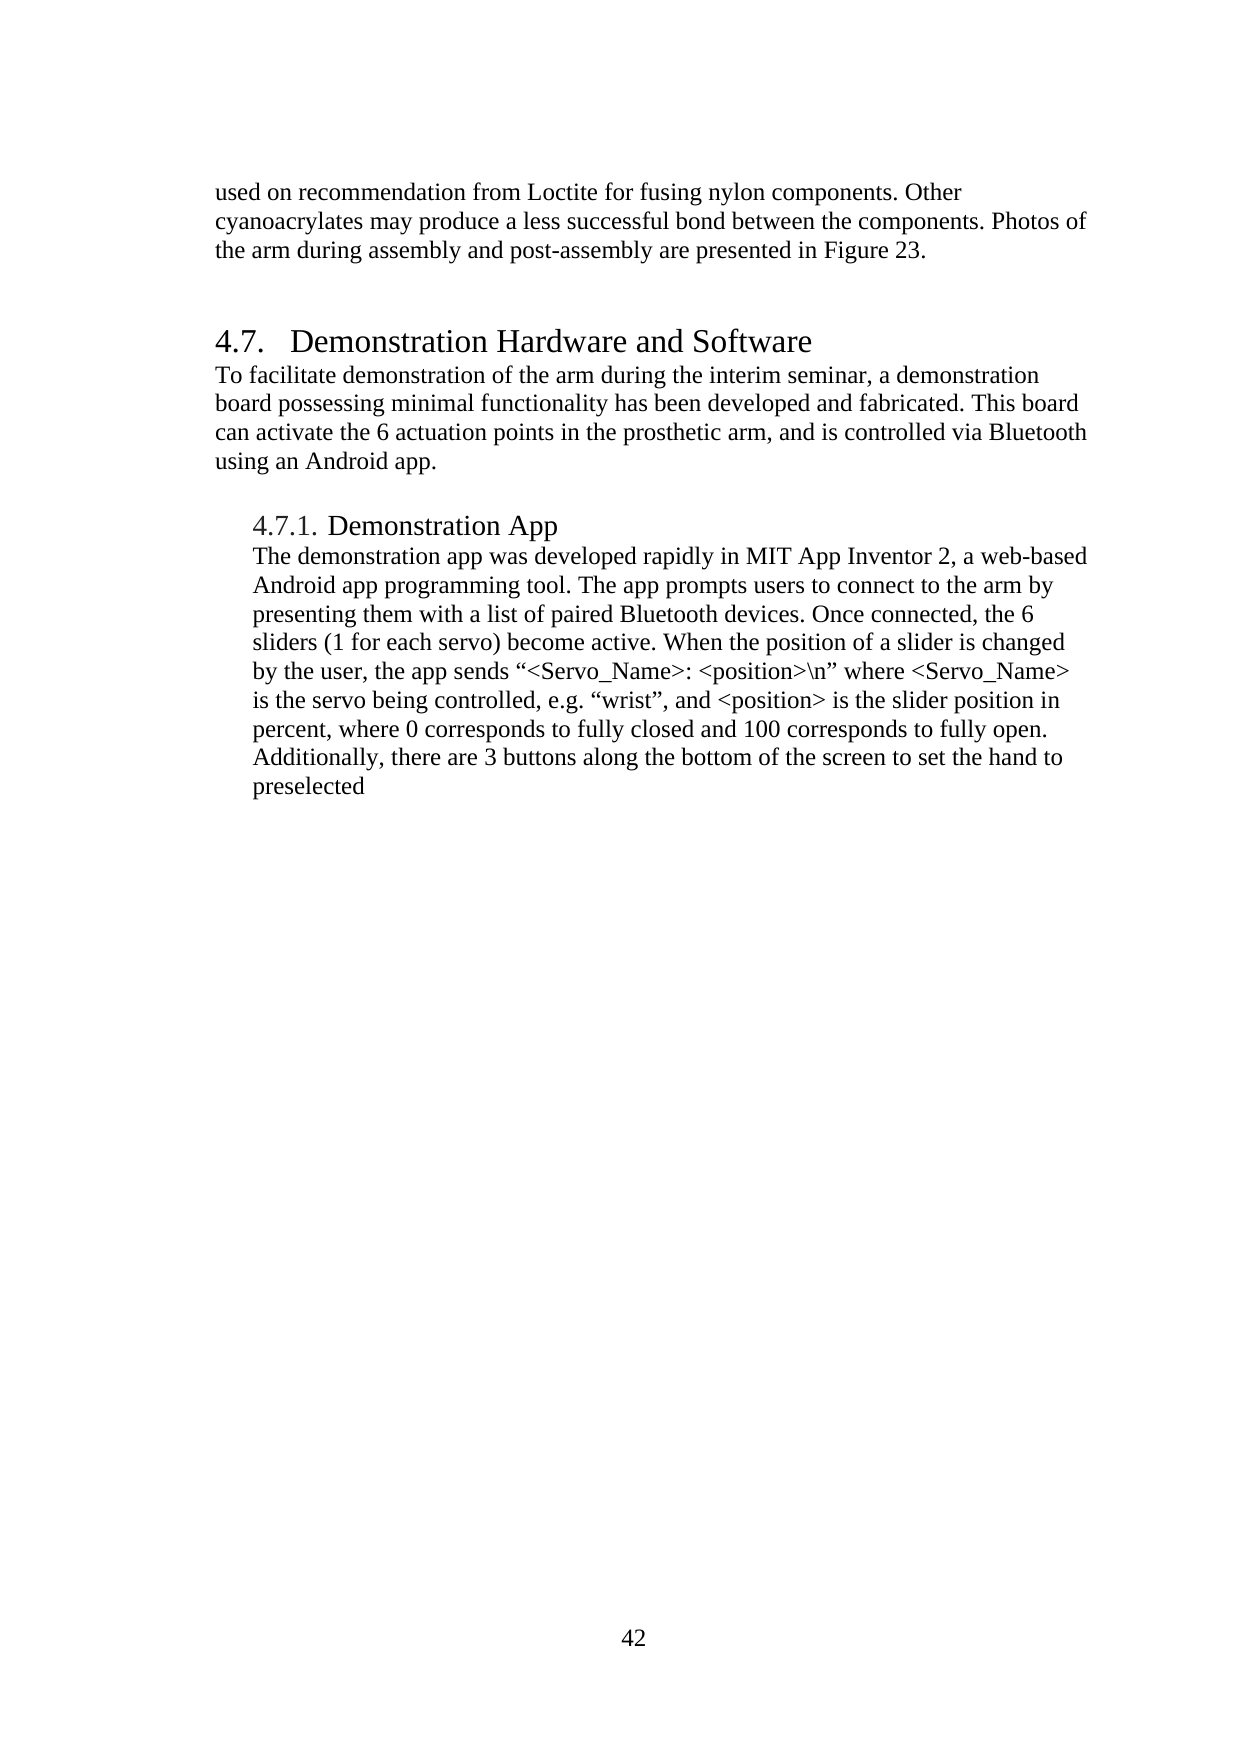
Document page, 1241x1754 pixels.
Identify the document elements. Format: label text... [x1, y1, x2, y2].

text The demonstration app was developed rapidly in MIT App Inventor 2, a web-based Android app programming tool. The app prompts users to connect to the arm by presenting them with a list of paired Bluetooth devices. Once connected, the 6 sliders (1 for each servo) become active. When the position of a slider is changed by the user, the app sends “<Servo_Name>: <position>\n” where <Servo_Name> is the servo being controlled, e.g. “wrist”, and <position> is the slider position in percent, where 0 corresponds to fully closed and 100 corresponds to fully open. Additionally, there are 3 buttons along the bottom of the screen to set the hand to preselected [252, 541, 1090, 800]
text To facilitate demonstration of the arm during the interim seminar, a demonstration board possessing minimal functionality has been developed and fabricated. This board can activate the 6 actuation points in the prosthetic arm, and is controlled via Bluetooth using an Android app. [215, 360, 1090, 475]
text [215, 177, 1090, 263]
subtitle Demonstration Hardware and Software [215, 321, 1090, 360]
subtitle Demonstration App [252, 508, 1090, 541]
